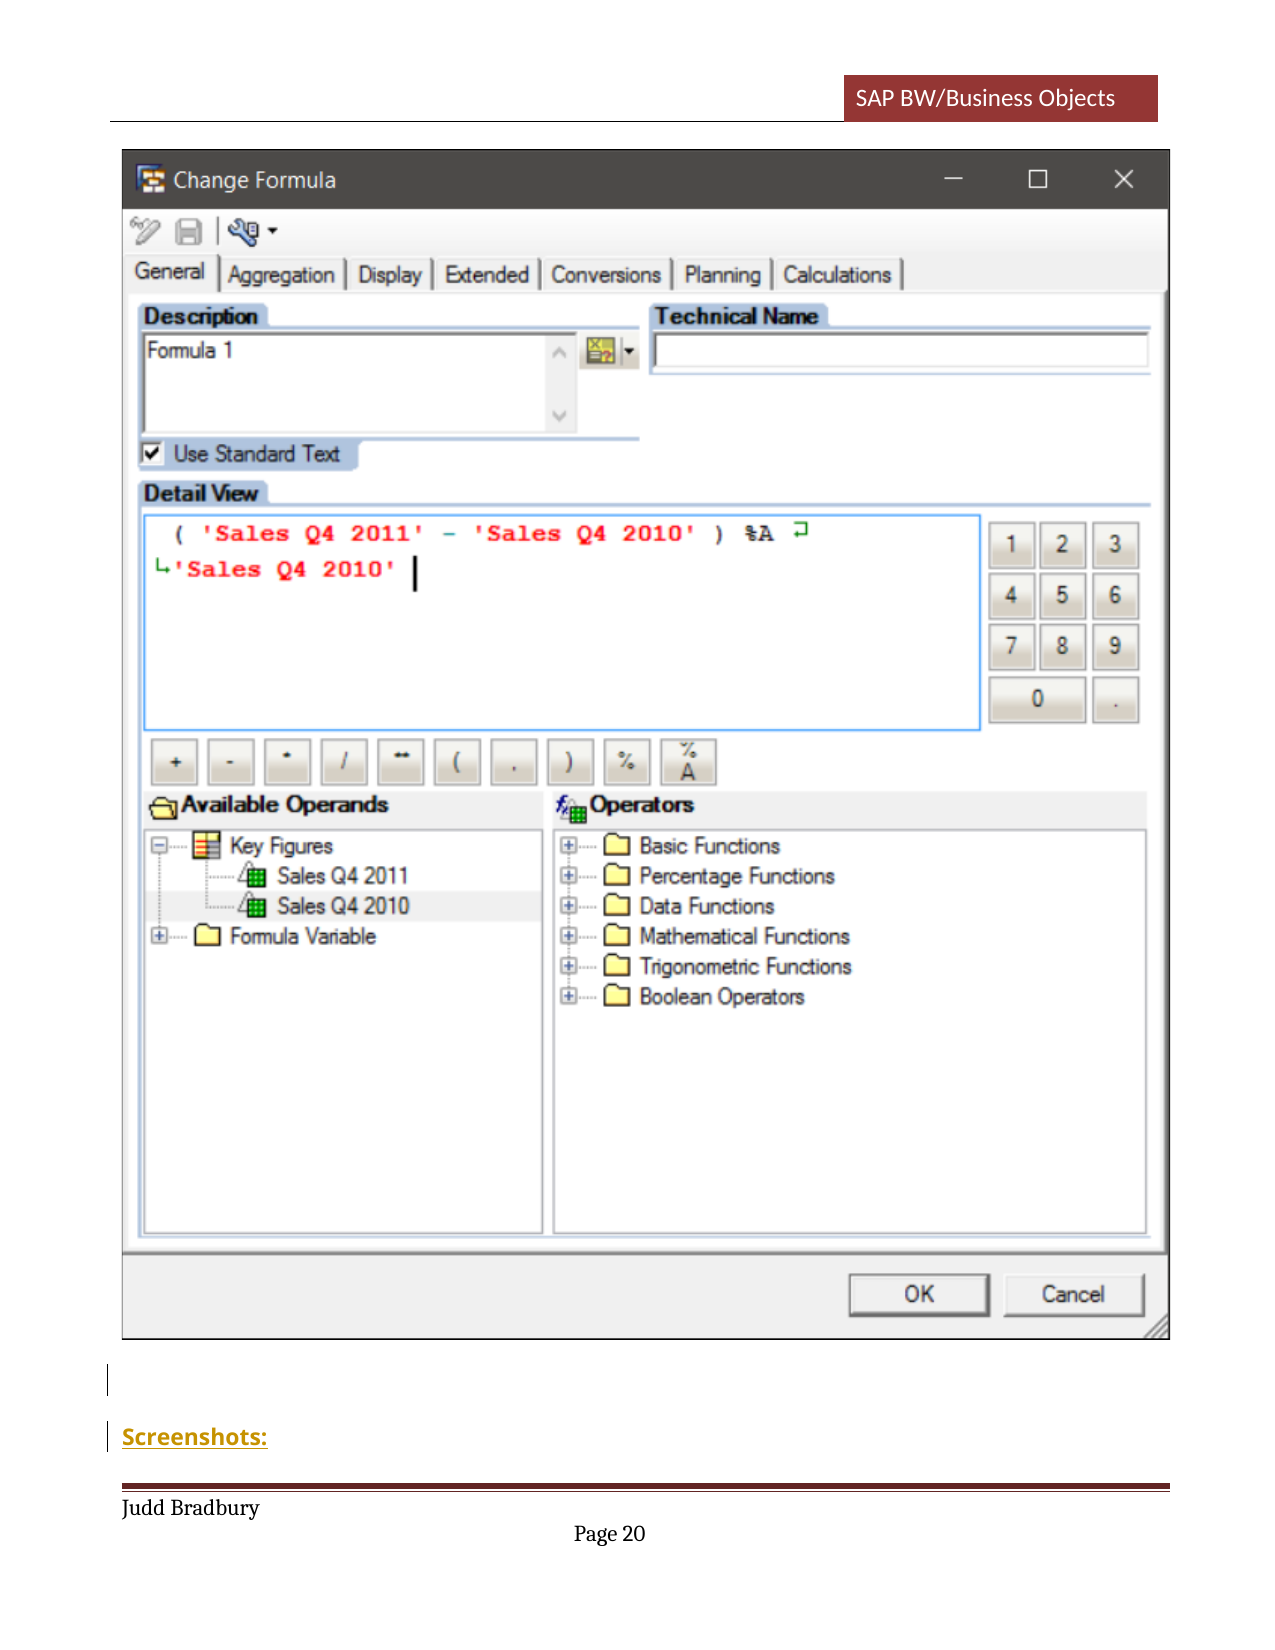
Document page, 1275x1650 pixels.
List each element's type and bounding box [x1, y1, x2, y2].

picture [121, 149, 1171, 1340]
